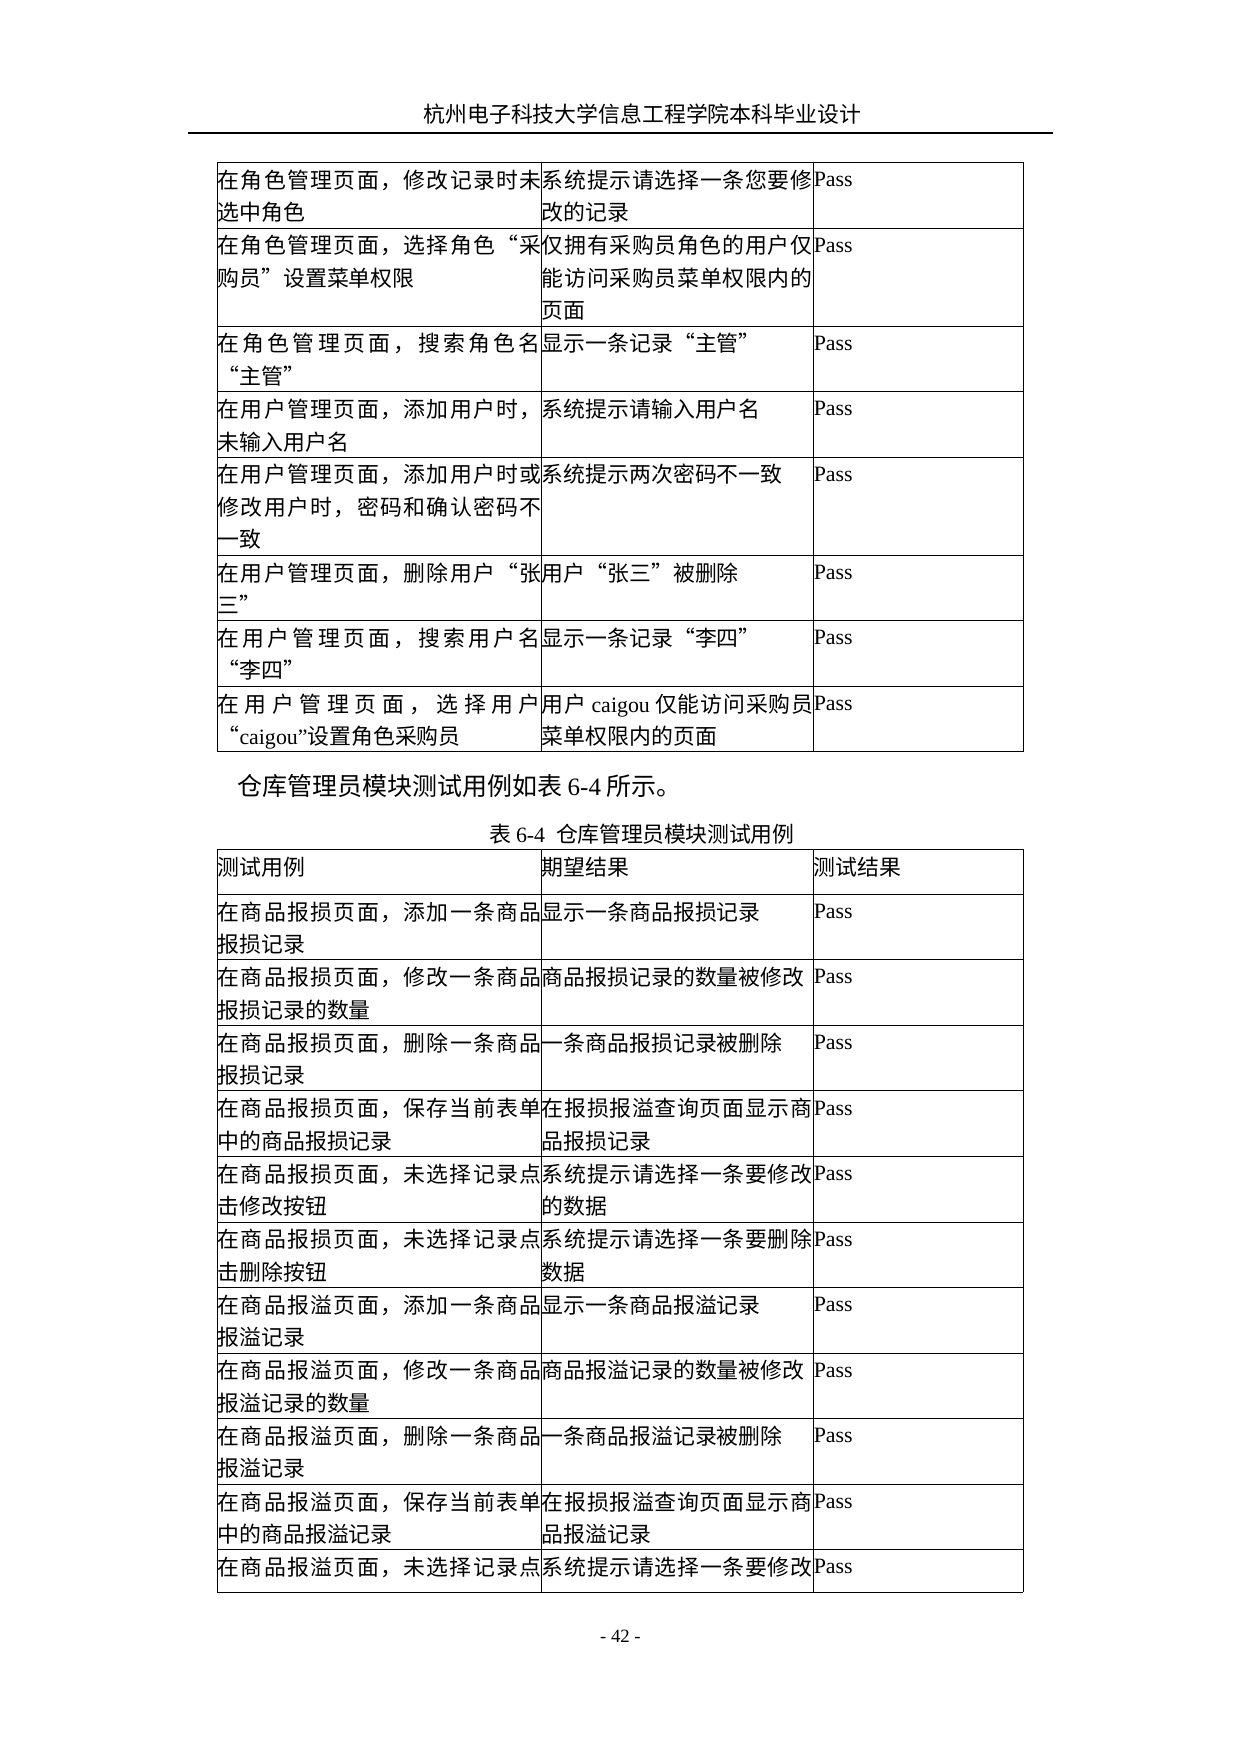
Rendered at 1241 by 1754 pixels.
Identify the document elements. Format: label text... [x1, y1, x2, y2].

table_cell Pass [814, 1419, 1023, 1483]
table_cell Pass [814, 1550, 1023, 1591]
table_cell 系统提示请选择一条您要修改的记录 [542, 163, 813, 227]
table_cell 在角色管理页面，选择角色“采购员”设置菜单权限 [218, 229, 541, 326]
table_cell Pass [814, 229, 1023, 326]
table_cell 系统提示请选择一条要修改的数据 [542, 1550, 813, 1591]
table_cell 在商品报损页面，添加一条商品报损记录 [218, 895, 541, 959]
table_cell Pass [814, 895, 1023, 959]
table_cell Pass [814, 556, 1023, 620]
table_cell 在商品报溢页面，删除一条商品报溢记录 [218, 1419, 541, 1483]
table_cell Pass [814, 1288, 1023, 1352]
table_header 测试结果 [814, 850, 1023, 894]
table_cell 在报损报溢查询页面显示商品报损记录 [542, 1091, 813, 1156]
table_header 期望结果 [542, 850, 813, 894]
table_cell 在商品报溢页面，保存当前表单中的商品报溢记录 [218, 1485, 541, 1549]
table_cell 在商品报损页面，未选择记录点击删除按钮 [218, 1223, 541, 1287]
table_cell 显示一条商品报损记录 [542, 895, 813, 959]
table_cell 用户caigou仅能访问采购员菜单权限内的页面 [542, 687, 813, 751]
table_cell 在用户管理页面，搜索用户名“李四” [218, 621, 541, 686]
table_cell 系统提示请输入用户名 [542, 392, 813, 457]
table_cell 用户“张三”被删除 [542, 556, 813, 620]
table_cell 在用户管理页面，添加用户时或修改用户时，密码和确认密码不一致 [218, 458, 541, 554]
table_cell Pass [814, 687, 1023, 751]
table_cell 在商品报溢页面，修改一条商品报溢记录的数量 [218, 1354, 541, 1418]
table_cell 在用户管理页面，删除用户“张三” [218, 556, 541, 620]
table_cell 显示一条商品报溢记录 [542, 1288, 813, 1352]
table_cell Pass [814, 1026, 1023, 1090]
table_cell 显示一条记录“主管” [542, 327, 813, 391]
table_cell 在角色管理页面，修改记录时未选中角色 [218, 163, 541, 227]
table_cell 商品报溢记录的数量被修改 [542, 1354, 813, 1418]
table_cell 系统提示两次密码不一致 [542, 458, 813, 554]
table_cell 在商品报溢页面，未选择记录点击修改按钮 [218, 1550, 541, 1591]
table_cell 一条商品报损记录被删除 [542, 1026, 813, 1090]
table_cell 一条商品报溢记录被删除 [542, 1419, 813, 1483]
table_cell 在角色管理页面，搜索角色名“主管” [218, 327, 541, 391]
table_cell Pass [814, 327, 1023, 391]
table_cell Pass [814, 1485, 1023, 1549]
table_cell Pass [814, 458, 1023, 554]
table_cell Pass [814, 1354, 1023, 1418]
table_cell 在商品报损页面，修改一条商品报损记录的数量 [218, 960, 541, 1025]
table_header 测试用例 [218, 850, 541, 894]
table_cell 在商品报损页面，未选择记录点击修改按钮 [218, 1157, 541, 1221]
table_cell 商品报损记录的数量被修改 [542, 960, 813, 1025]
table_cell 在商品报损页面，删除一条商品报损记录 [218, 1026, 541, 1090]
table_cell Pass [814, 1223, 1023, 1287]
table_cell Pass [814, 392, 1023, 457]
table_cell 在商品报损页面，保存当前表单中的商品报损记录 [218, 1091, 541, 1156]
table_cell 在用户管理页面，添加用户时，未输入用户名 [218, 392, 541, 457]
table_cell 系统提示请选择一条要修改的数据 [542, 1157, 813, 1221]
table_cell 在用户管理页面，选择用户“caigou”设置角色采购员 [218, 687, 541, 751]
table_cell Pass [814, 960, 1023, 1025]
table_cell 显示一条记录“李四” [542, 621, 813, 686]
table_cell 系统提示请选择一条要删除数据 [542, 1223, 813, 1287]
table_cell 在报损报溢查询页面显示商品报溢记录 [542, 1485, 813, 1549]
table_cell 仅拥有采购员角色的用户仅能访问采购员菜单权限内的页面 [542, 229, 813, 326]
text 表6-4 仓库管理员模块测试用例 [187, 817, 1053, 849]
table_cell 在商品报溢页面，添加一条商品报溢记录 [218, 1288, 541, 1352]
table_cell Pass [814, 1157, 1023, 1221]
text 仓库管理员模块测试用例如表6-4所示。 [187, 752, 1053, 817]
table_cell Pass [814, 163, 1023, 227]
table_cell Pass [814, 1091, 1023, 1156]
table_cell Pass [814, 621, 1023, 686]
